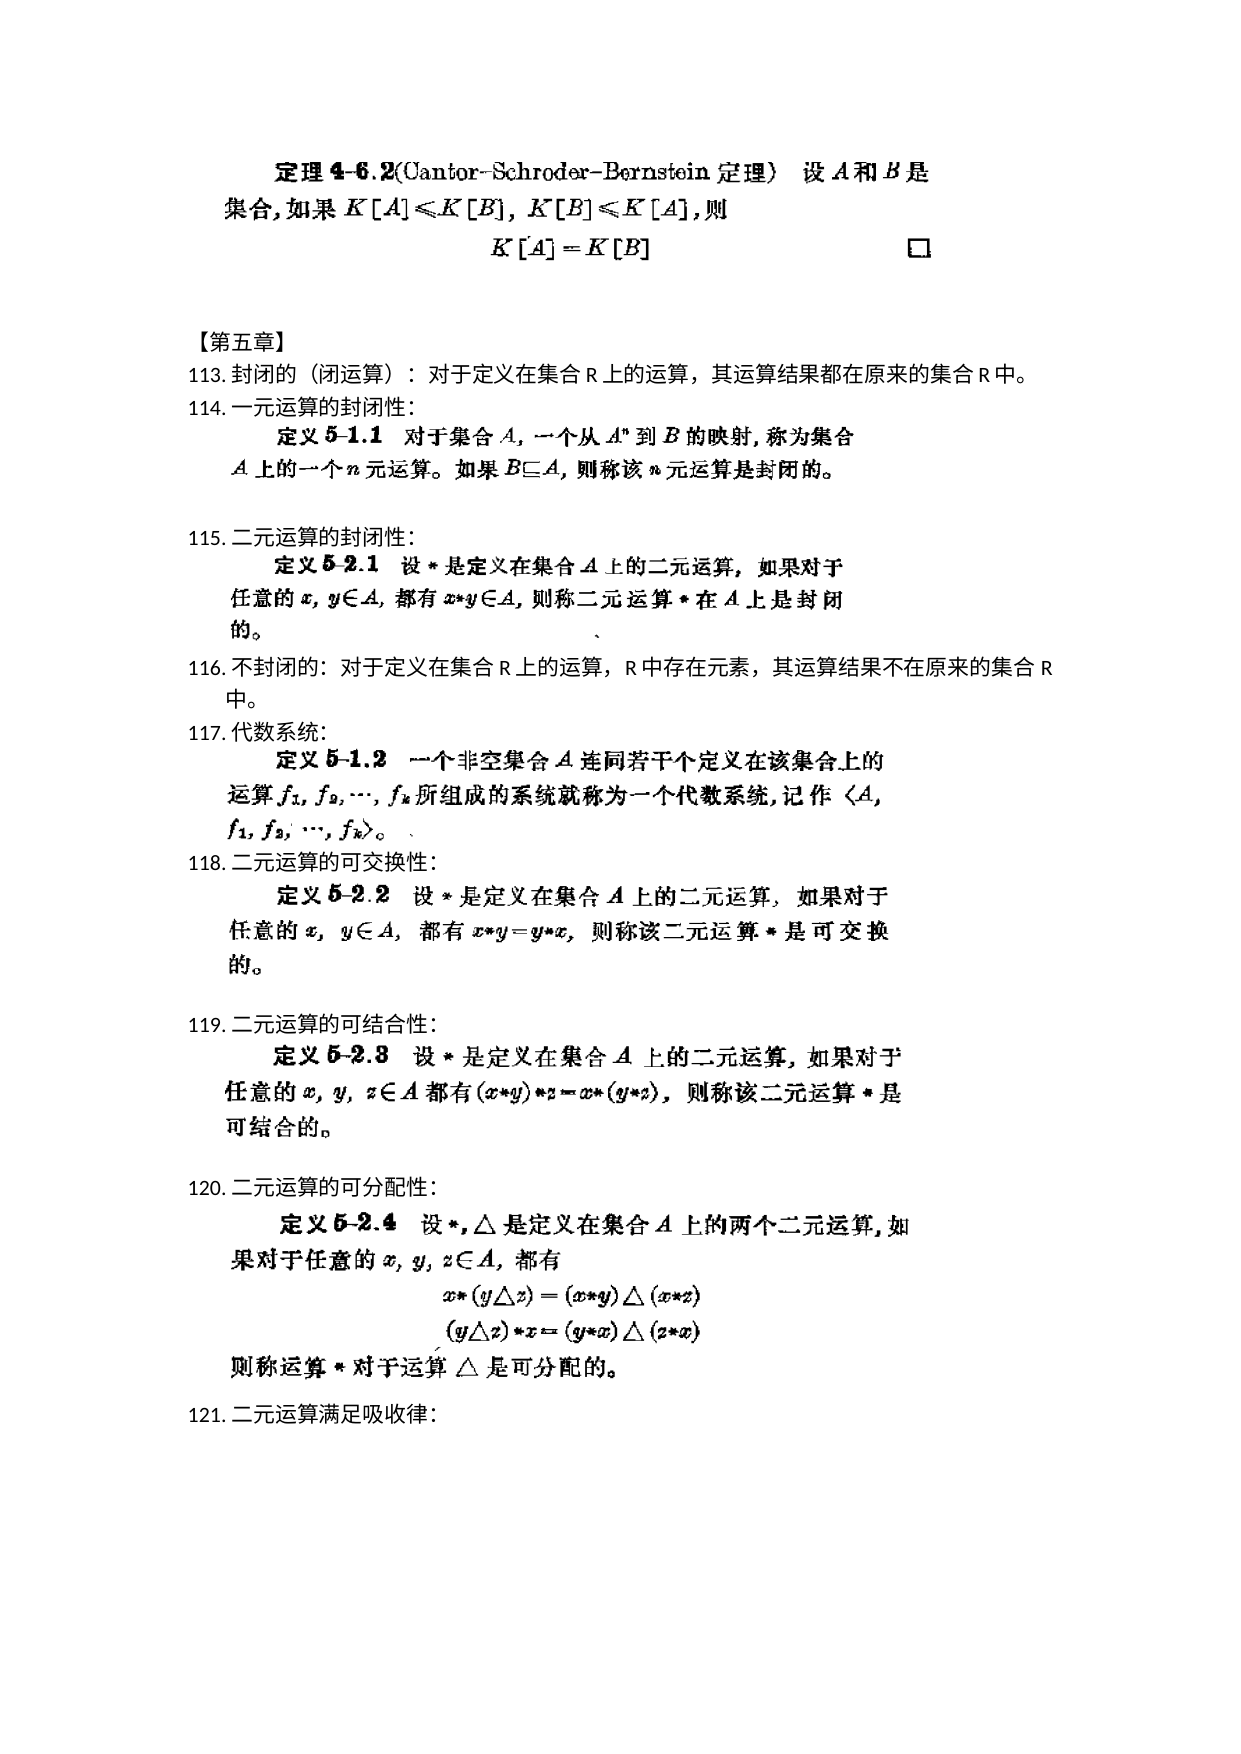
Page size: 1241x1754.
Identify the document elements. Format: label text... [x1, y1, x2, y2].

picture [225, 1202, 913, 1381]
list 代数系统： [187, 714, 1053, 747]
picture [225, 877, 893, 980]
picture [225, 552, 846, 642]
picture [225, 1039, 904, 1143]
picture [225, 747, 889, 844]
list 二元运算的可交换性： [187, 844, 1053, 877]
list 二元运算的封闭性： [187, 519, 1053, 552]
text 【第五章】 [187, 324, 1053, 357]
list 二元运算的可分配性： [187, 1169, 1053, 1202]
list 二元运算的可结合性： [187, 1007, 1053, 1039]
list 一元运算的封闭性： [187, 389, 1053, 422]
picture [225, 422, 857, 502]
list 封闭的（闭运算）：对于定义在集合R上的运算，其运算结果都在原来的集合R中。 [187, 357, 1053, 389]
list 二元运算满足吸收律： [187, 1397, 1053, 1429]
list 不封闭的：对于定义在集合R上的运算，R中存在元素，其运算结果不在原来的集合R中。 [187, 649, 1053, 714]
picture [225, 162, 936, 264]
